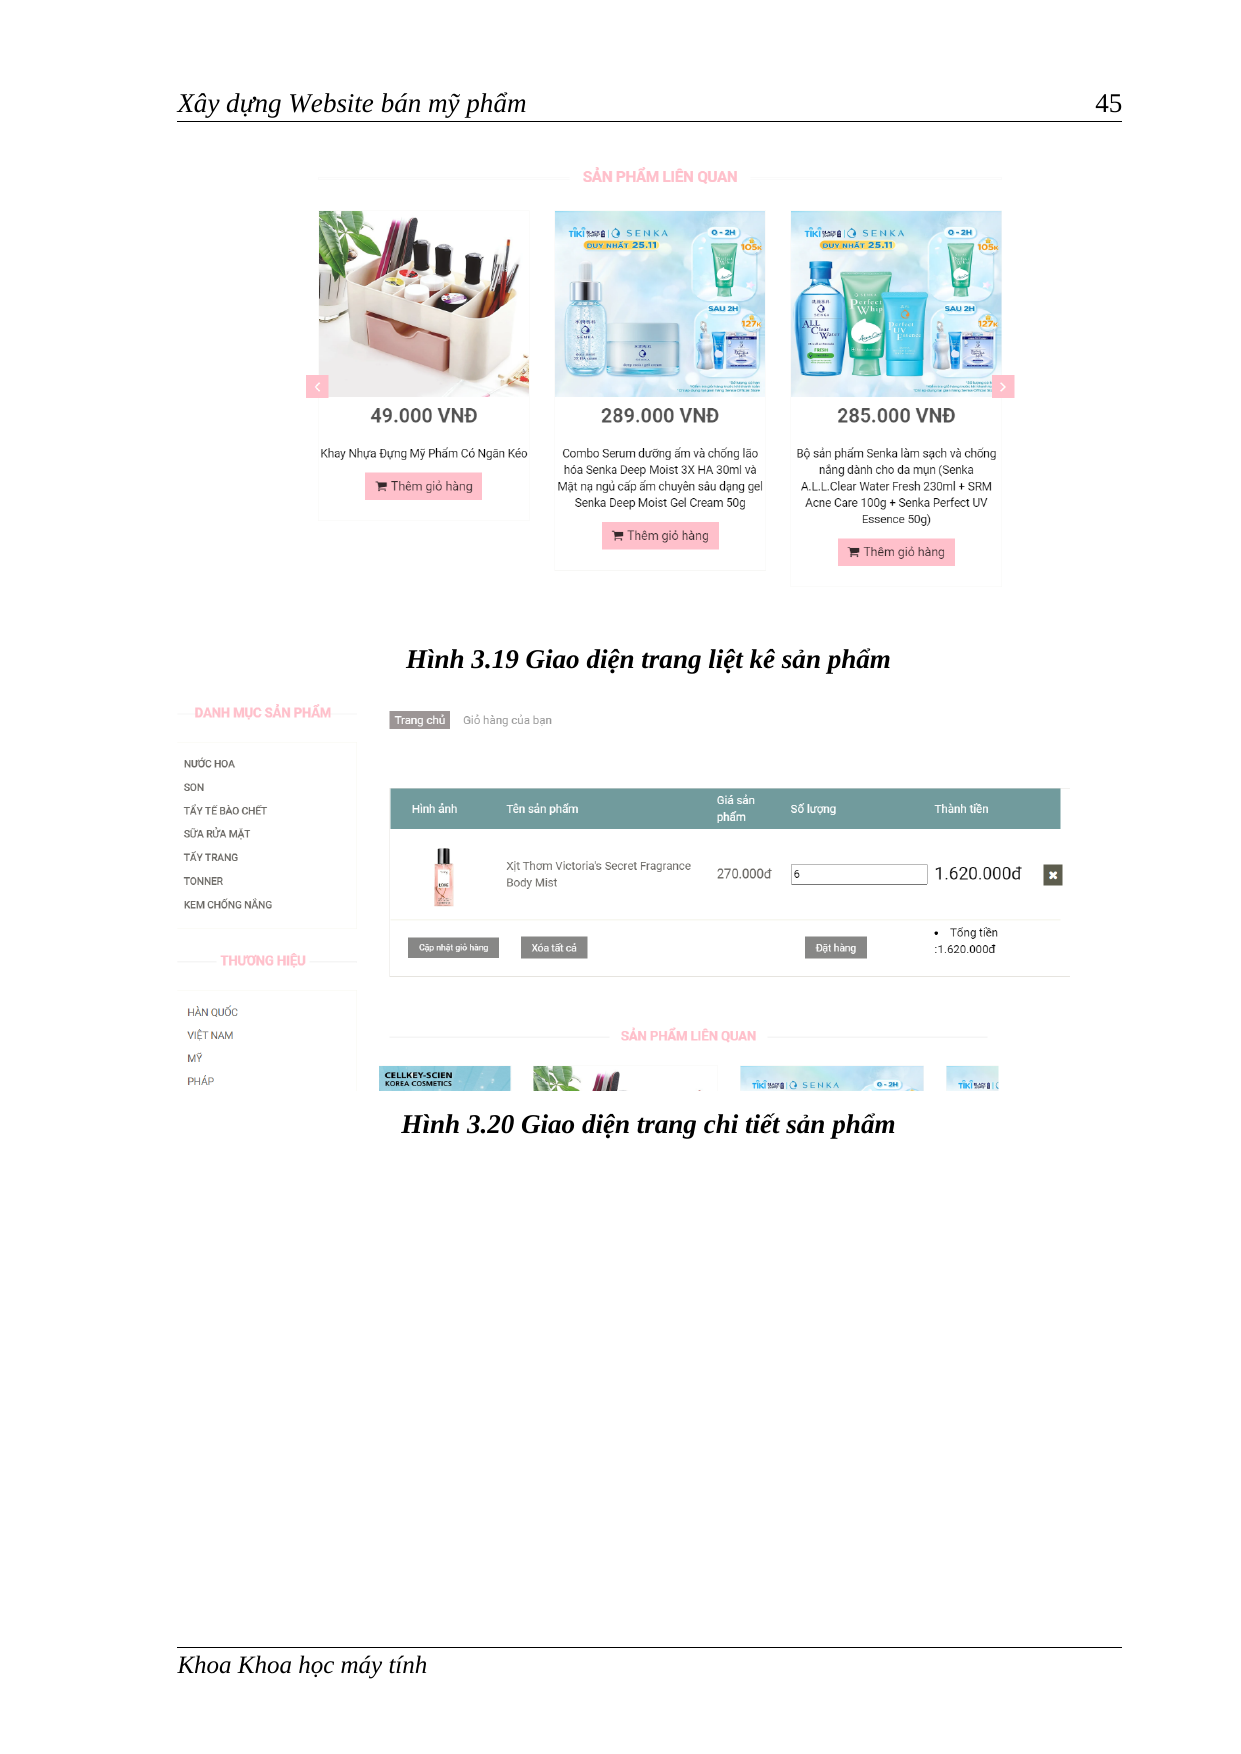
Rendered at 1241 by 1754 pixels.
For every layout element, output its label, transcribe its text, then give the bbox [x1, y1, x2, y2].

picture [177, 686, 1070, 1091]
picture [202, 147, 1097, 627]
